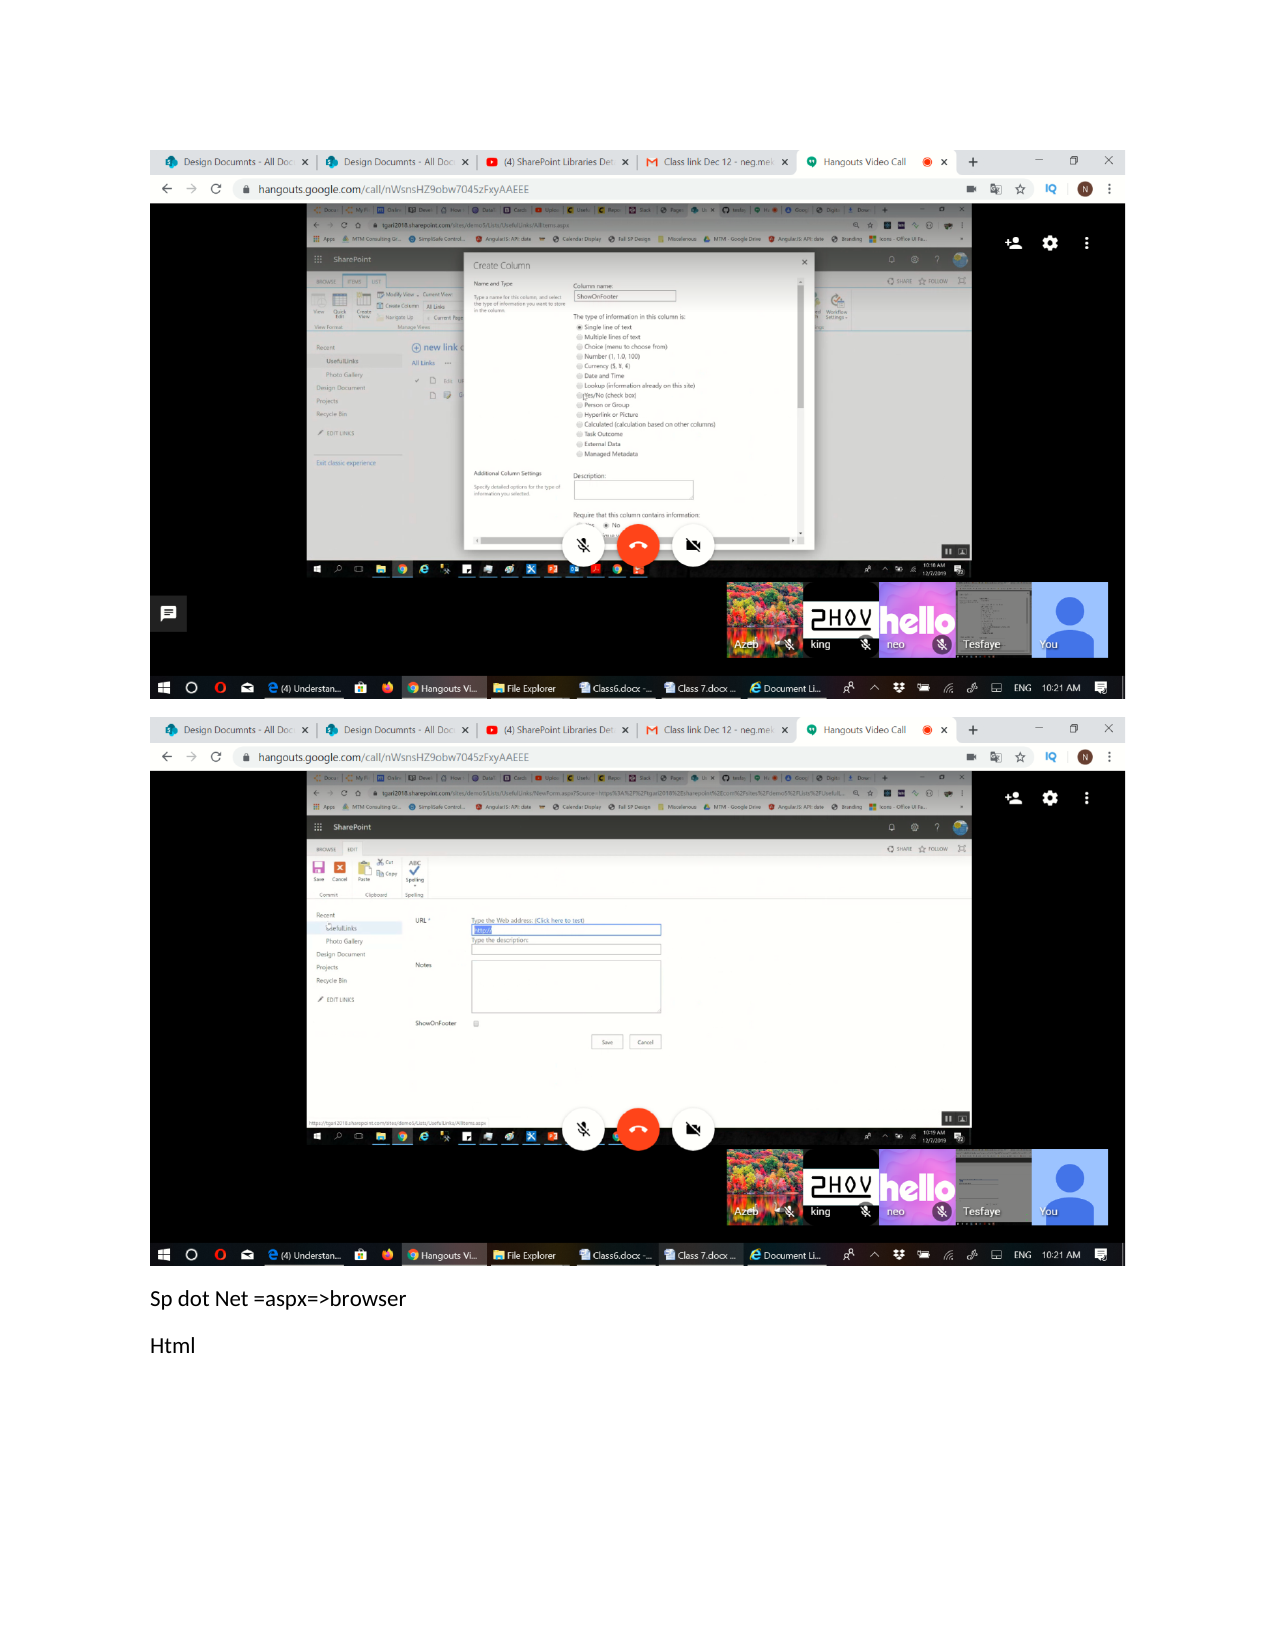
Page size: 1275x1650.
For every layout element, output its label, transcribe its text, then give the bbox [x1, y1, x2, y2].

picture [150, 150, 1125, 699]
text Sp dot Net =aspx=>browser [150, 1284, 1125, 1313]
picture [150, 717, 1125, 1266]
text Html [150, 1331, 1125, 1359]
